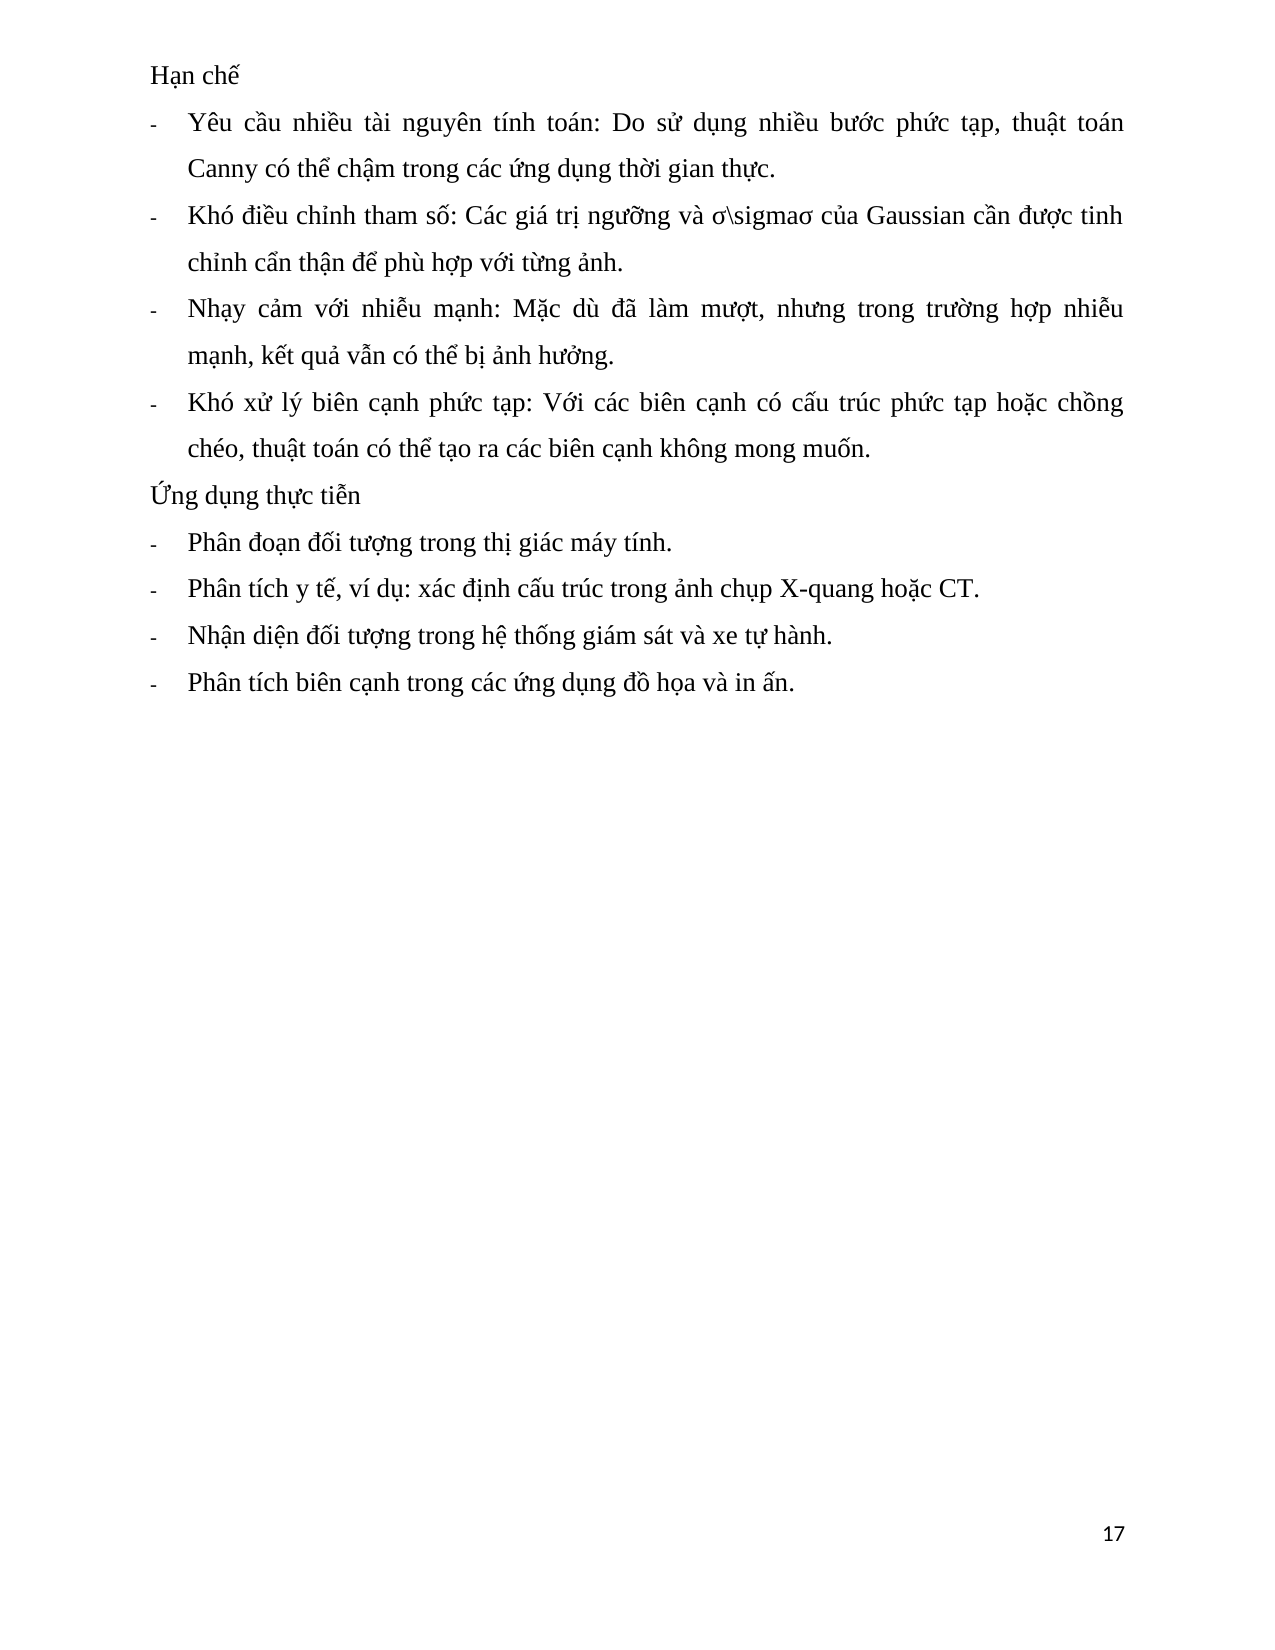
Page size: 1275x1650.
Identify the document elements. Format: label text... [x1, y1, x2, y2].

list Khó xử lý biên cạnh phức tạp: Với các biên cạnh có cấu trúc phức tạp hoặc chồng chéo, thuật toán có thể tạo ra các biên cạnh không mong muốn. [150, 386, 1125, 463]
list Nhạy cảm với nhiễu mạnh: Mặc dù đã làm mượt, nhưng trong trường hợp nhiễu mạnh, kết quả vẫn có thể bị ảnh hưởng. [150, 292, 1125, 370]
text Ứng dụng thực tiễn [150, 479, 1125, 510]
list Yêu cầu nhiều tài nguyên tính toán: Do sử dụng nhiều bước phức tạp, thuật toán Canny có thể chậm trong các ứng dụng thời gian thực. [150, 106, 1125, 183]
list Phân tích y tế, ví dụ: xác định cấu trúc trong ảnh chụp X-quang hoặc CT. [150, 572, 1125, 603]
text Hạn chế [150, 59, 1125, 90]
list Phân tích biên cạnh trong các ứng dụng đồ họa và in ấn. [150, 666, 1125, 697]
list Phân đoạn đối tượng trong thị giác máy tính. [150, 526, 1125, 557]
list Khó điều chỉnh tham số: Các giá trị ngưỡng và σ\sigmaσ của Gaussian cần được tinh chỉnh cẩn thận để phù hợp với từng ảnh. [150, 199, 1125, 277]
list Nhận diện đối tượng trong hệ thống giám sát và xe tự hành. [150, 619, 1125, 650]
